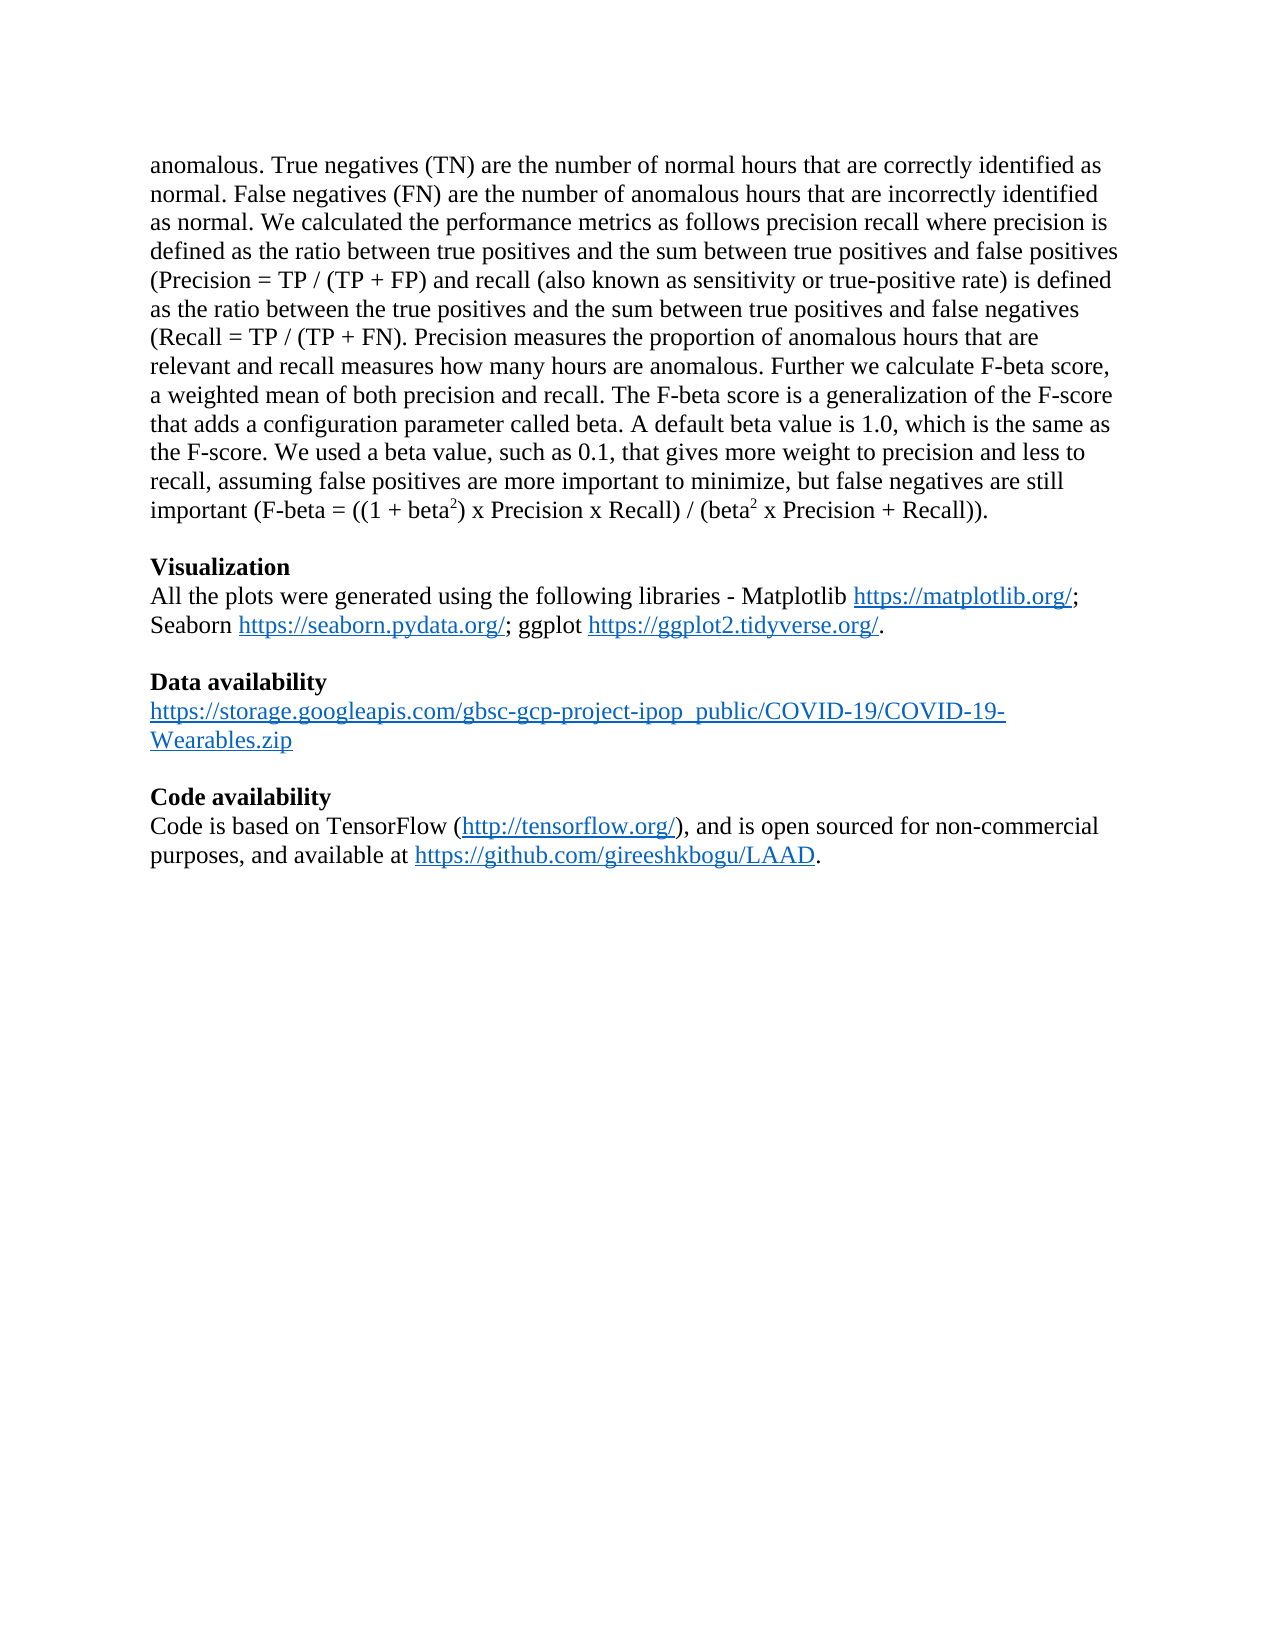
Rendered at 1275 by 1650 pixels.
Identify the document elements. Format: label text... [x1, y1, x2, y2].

text Code availability [150, 782, 1125, 811]
text https://storage.googleapis.com/gbsc-gcp-project-ipop_public/COVID-19/COVID-19-Wearables.zip [150, 696, 1125, 754]
text Code is based on TensorFlow (http://tensorflow.org/), and is open sourced for non-commercial purposes, and available at https://github.com/gireeshkbogu/LAAD. [150, 811, 1125, 869]
text Data availability [150, 667, 1125, 696]
text Visualization [150, 552, 1125, 581]
text All the plots were generated using the following libraries - Matplotlib https://matplotlib.org/; Seaborn https://seaborn.pydata.org/; ggplot https://ggplot2.tidyverse.org/. [150, 581, 1125, 639]
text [150, 150, 1125, 524]
